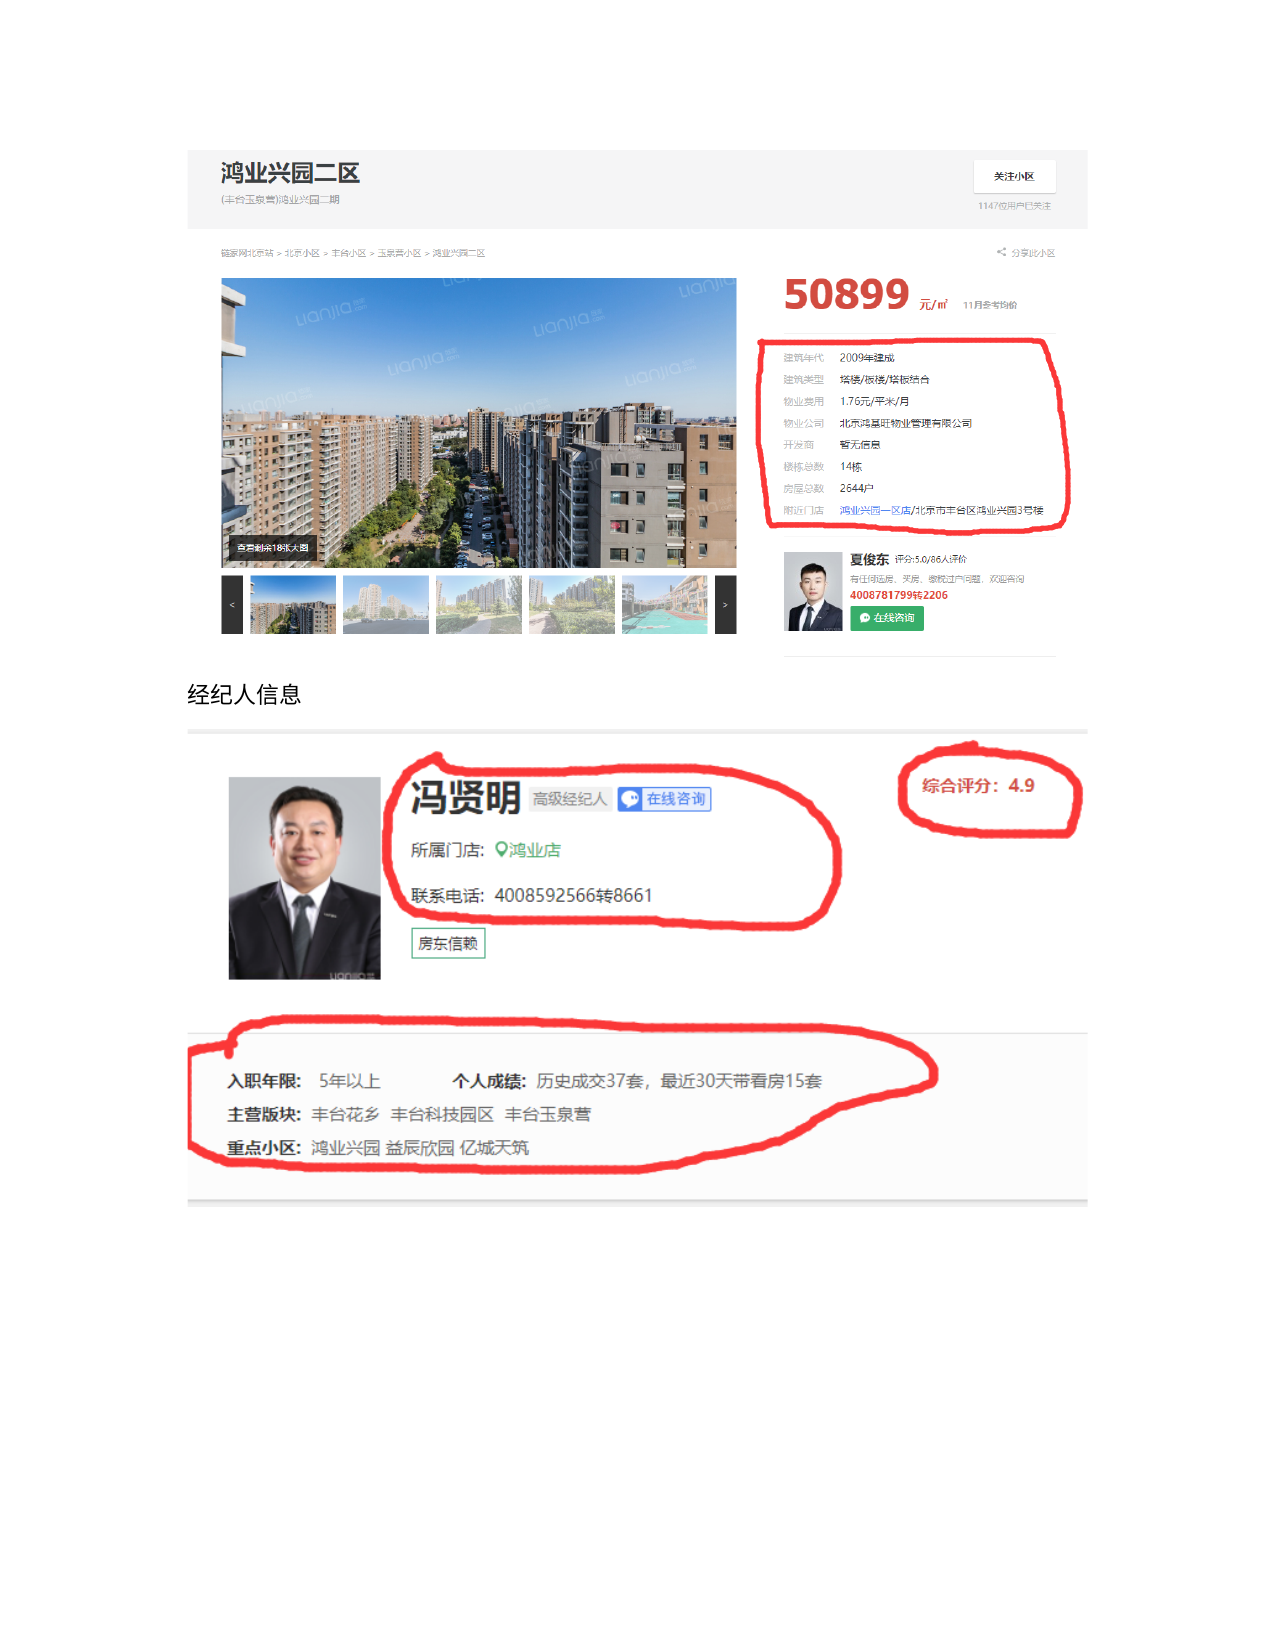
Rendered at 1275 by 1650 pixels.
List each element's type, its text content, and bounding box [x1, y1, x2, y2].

text 经纪人信息 [187, 677, 1087, 710]
picture [187, 729, 1088, 1207]
picture [187, 150, 1088, 658]
